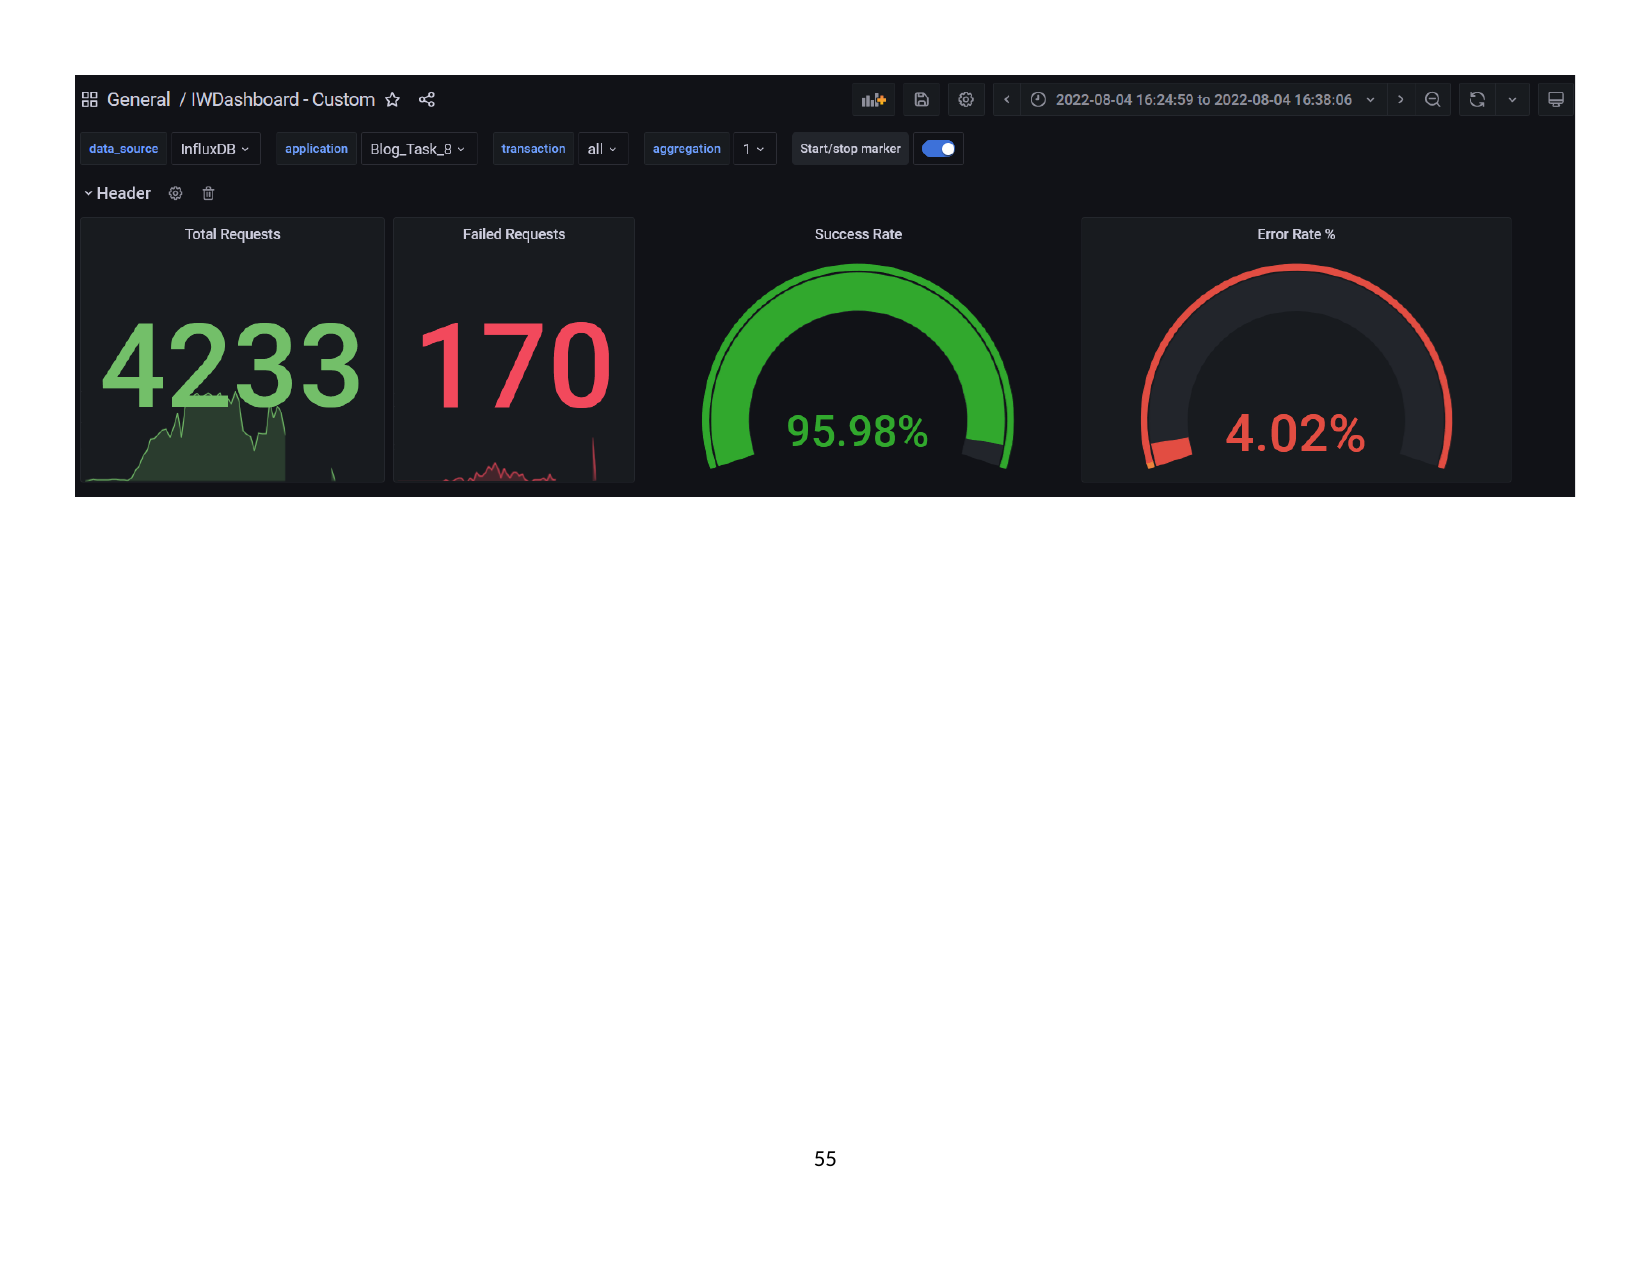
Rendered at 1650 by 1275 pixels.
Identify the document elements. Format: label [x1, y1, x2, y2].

picture [75, 75, 1575, 497]
